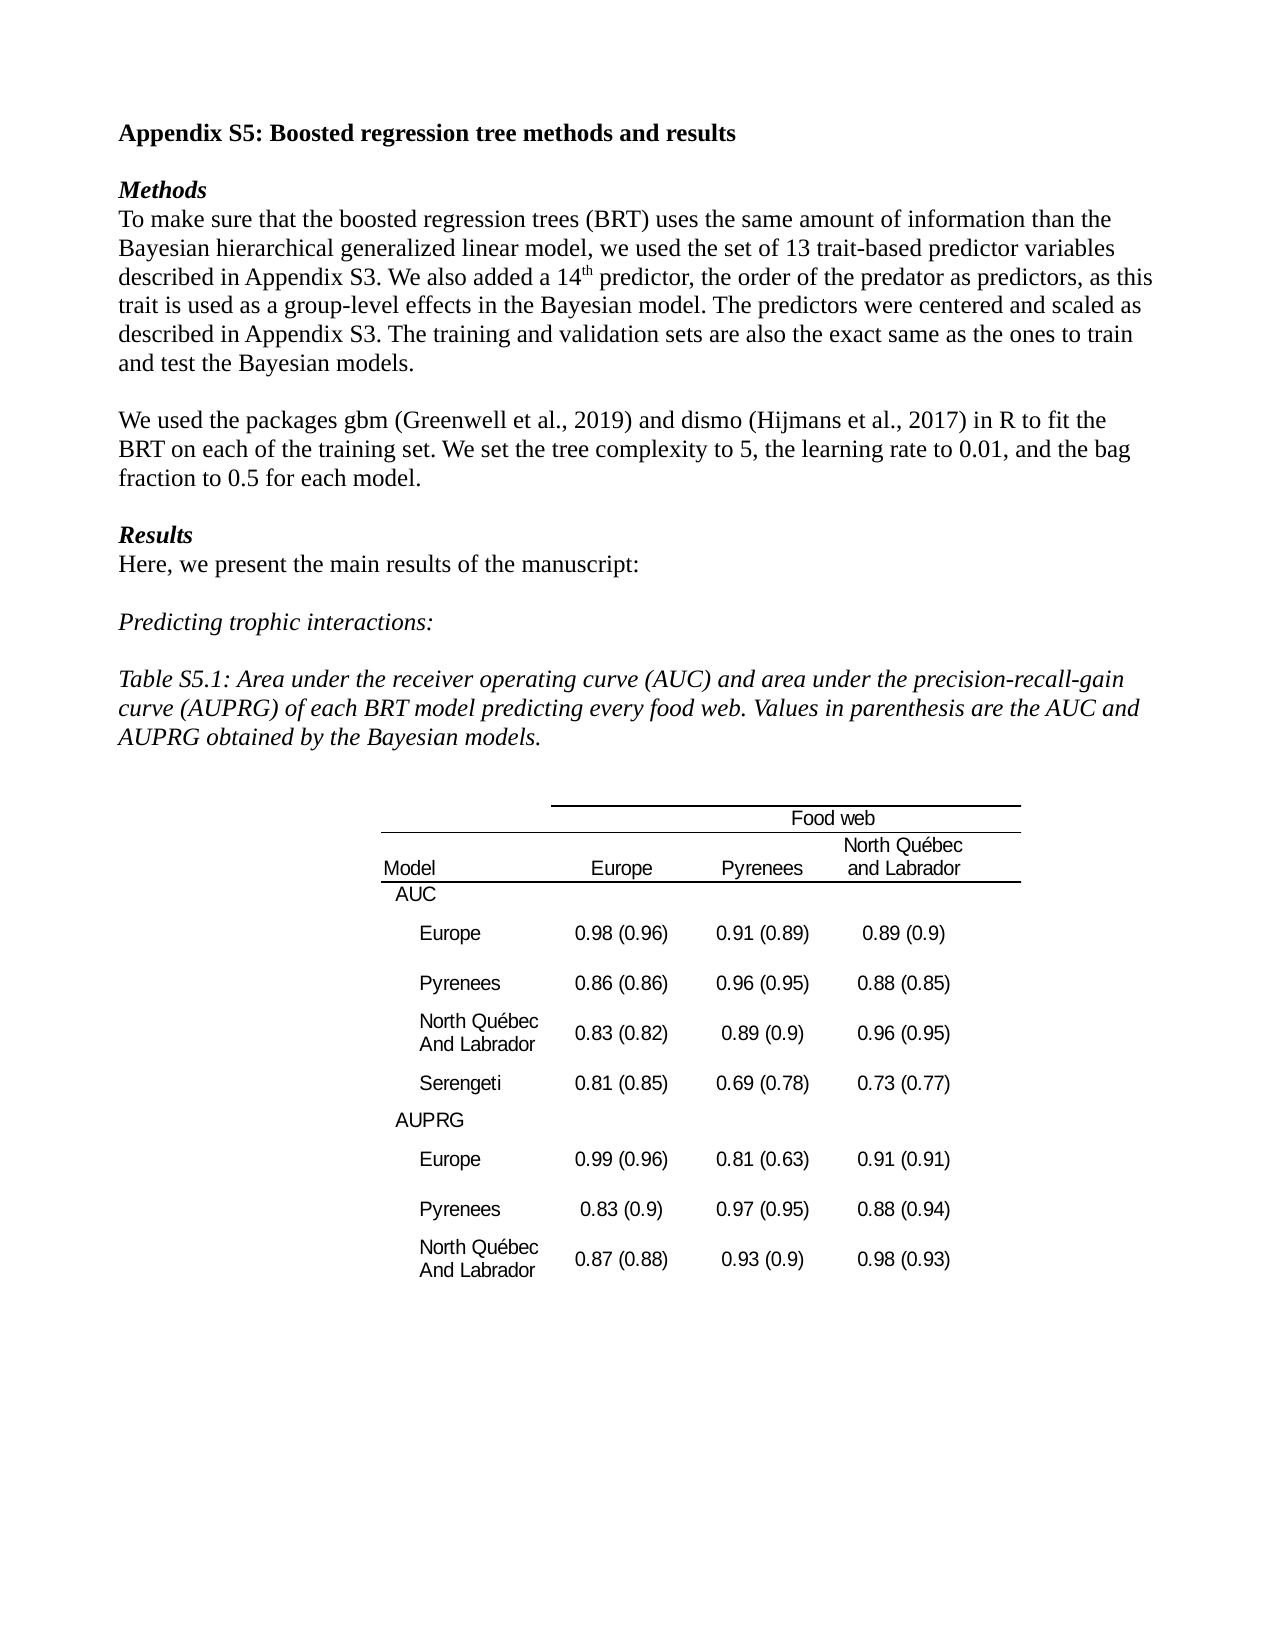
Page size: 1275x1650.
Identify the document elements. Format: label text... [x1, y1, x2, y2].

text Here, we present the main results of the manuscript: [118, 549, 1157, 578]
text Results [118, 521, 1157, 549]
text To make sure that the boosted regression trees (BRT) uses the same amount of information than the Bayesian hierarchical generalized linear model, we used the set of 13 trait-based predictor variables described in Appendix S3. We also added a 14th predictor, the order of the predator as predictors, as this trait is used as a group-level effects in the Bayesian model. The predictors were centered and scaled as described in Appendix S3. The training and validation sets are also the exact same as the ones to train and test the Bayesian models. [118, 204, 1157, 377]
text We used the packages gbm (Greenwell et al., 2019) and dismo (Hijmans et al., 2017) in R to fit the BRT on each of the training set. We set the tree complexity to 5, the learning rate to 0.01, and the bag fraction to 0.5 for each model. [118, 406, 1157, 492]
text Appendix S5: Boosted regression tree methods and results [118, 118, 1157, 147]
text Predicting trophic interactions: [118, 607, 1157, 636]
text Methods [118, 176, 1157, 204]
text Table S5.1: Area under the receiver operating curve (AUC) and area under the precision-recall-gain curve (AUPRG) of each BRT model predicting every food web. Values in parenthesis are the AUC and AUPRG obtained by the Bayesian models. [118, 664, 1157, 751]
